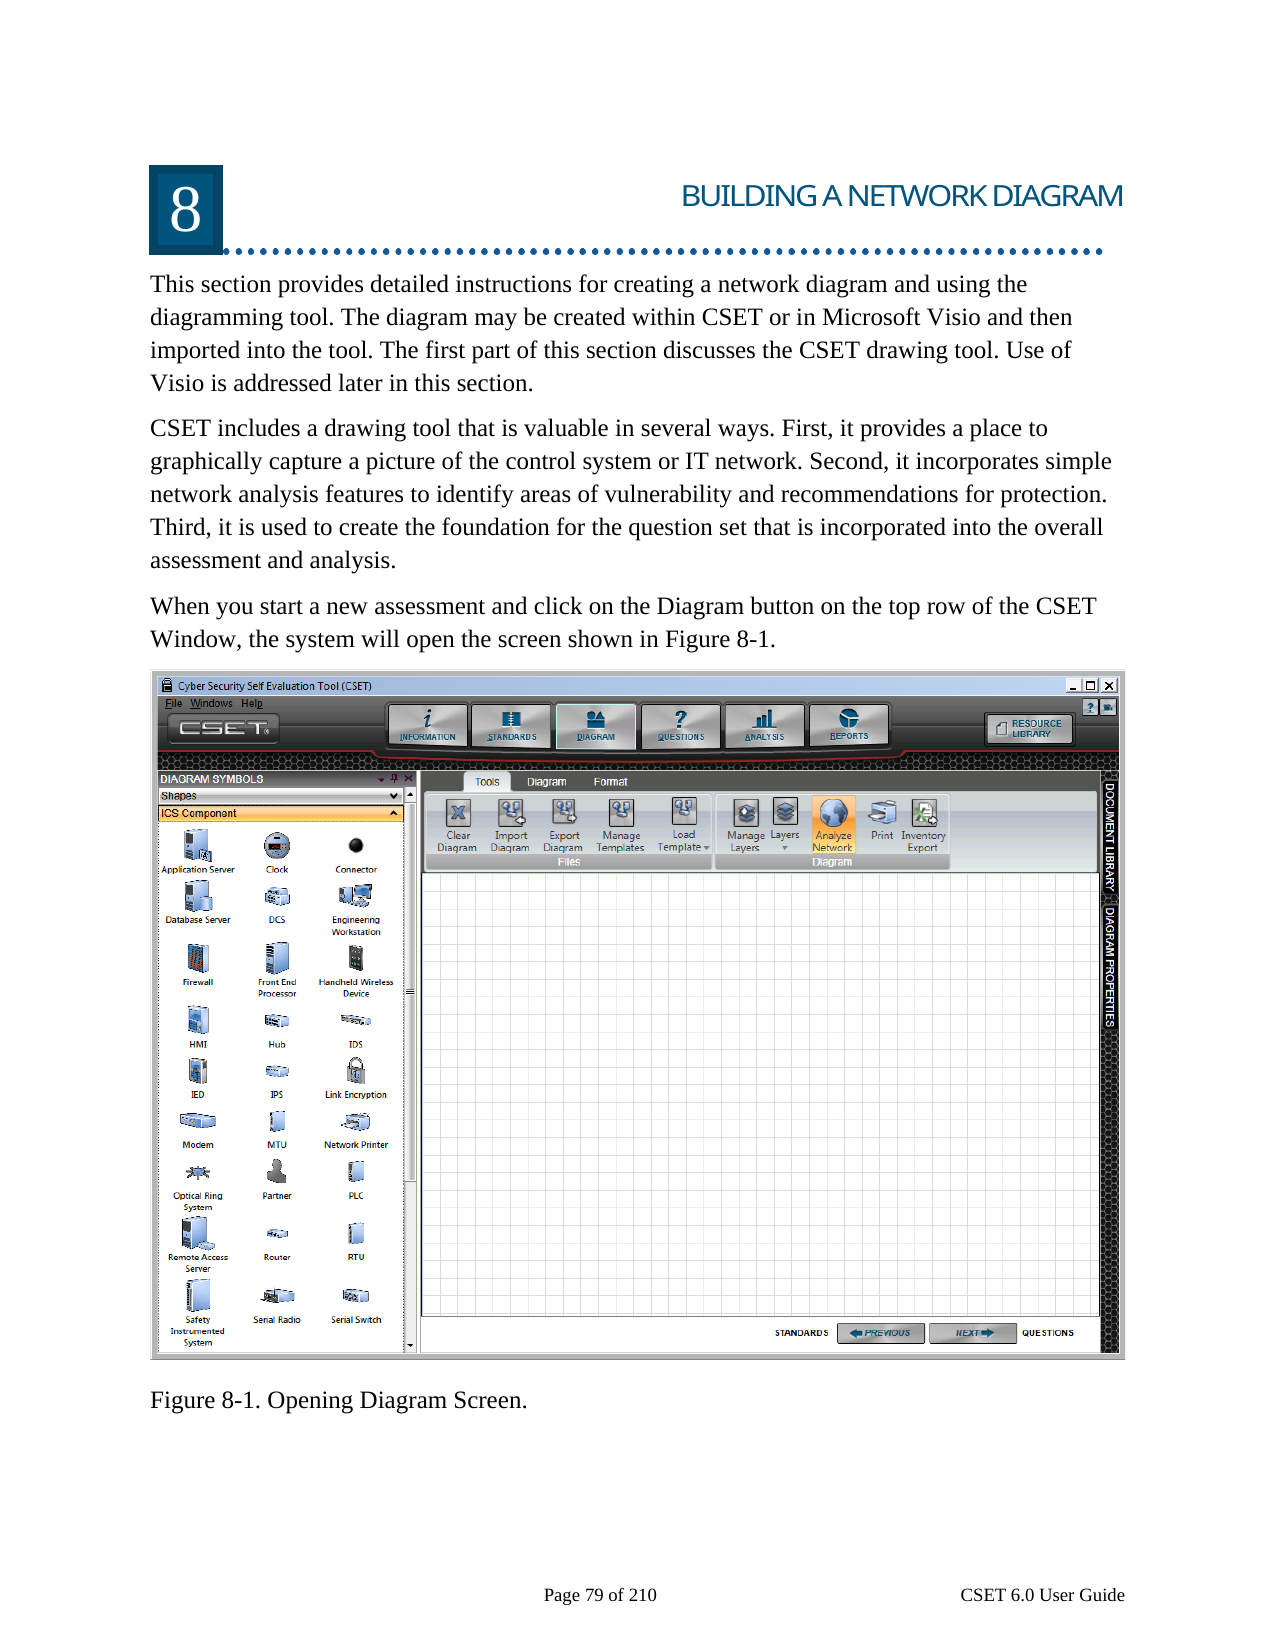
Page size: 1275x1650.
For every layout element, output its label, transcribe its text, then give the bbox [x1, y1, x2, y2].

text Figure 8-1. Opening Diagram Screen. [150, 1385, 1125, 1413]
picture [224, 248, 1106, 255]
text CSET includes a drawing tool that is valuable in several ways. First, it provides a place to graphically capture a picture of the control system or IT network. Second, it incorporates simple network analysis features to identify areas of vulnerability and recommendations for protection. Third, it is used to create the foundation for the question set that is incorporated into the overall assessment and analysis. [150, 413, 1125, 574]
text This section provides detailed instructions for creating a network diagram and using the diagramming tool. The diagram may be created within CSET or in Microsoft Visio and then imported into the tool. The first part of this section discusses the CSET drawing tool. Use of Visio is addressed later in this section. [150, 269, 1125, 396]
text When you start a new assessment and click on the Diagram button on the top row of the CSET Window, the system will open the screen shown in Figure 8-1. [150, 591, 1125, 653]
title 8) Building a Network Diagram [150, 175, 1125, 215]
picture [150, 669, 1125, 1360]
